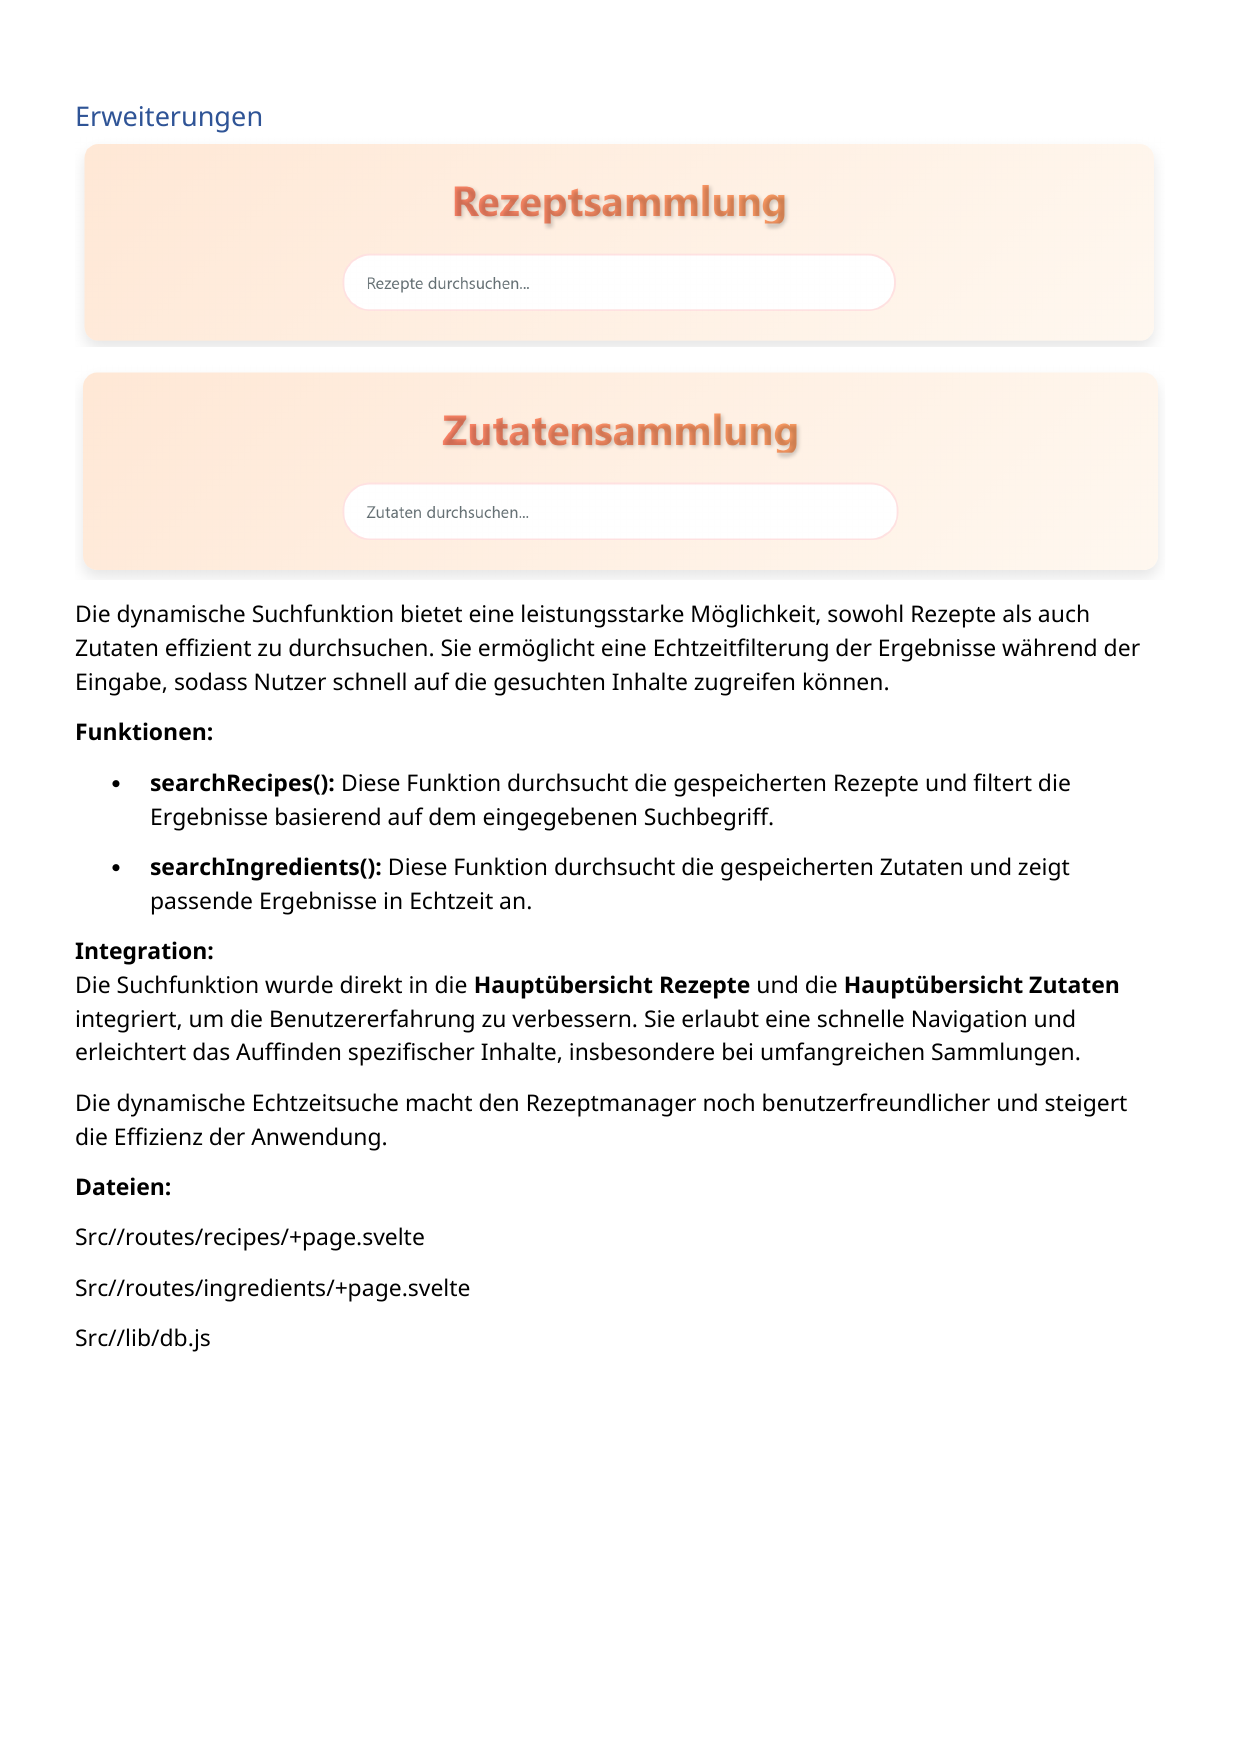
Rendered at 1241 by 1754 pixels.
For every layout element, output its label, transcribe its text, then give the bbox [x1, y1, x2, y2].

picture [75, 365, 1166, 580]
subtitle Erweiterungen [75, 97, 1165, 134]
picture [75, 137, 1166, 347]
text Funktionen: [75, 716, 1165, 747]
text Src//routes/ingredients/+page.svelte [75, 1272, 1165, 1303]
text Die dynamische Suchfunktion bietet eine leistungsstarke Möglichkeit, sowohl Rezepte als auch Zutaten effizient zu durchsuchen. Sie ermöglicht eine Echtzeitfilterung der Ergebnisse während der Eingabe, sodass Nutzer schnell auf die gesuchten Inhalte zugreifen können. [75, 598, 1165, 697]
text Dateien: [75, 1171, 1165, 1202]
text Die dynamische Echtzeitsuche macht den Rezeptmanager noch benutzerfreundlicher und steigert die Effizienz der Anwendung. [75, 1087, 1165, 1152]
text Src//lib/db.js [75, 1322, 1165, 1353]
list searchRecipes(): Diese Funktion durchsucht die gespeicherten Rezepte und filtert die Ergebnisse basierend auf dem eingegebenen Suchbegriff. [112, 767, 1165, 832]
text Integration: Die Suchfunktion wurde direkt in die Hauptübersicht Rezepte und die Hauptübersicht Zutaten integriert, um die Benutzererfahrung zu verbessern. Sie erlaubt eine schnelle Navigation und erleichtert das Auffinden spezifischer Inhalte, insbesondere bei umfangreichen Sammlungen. [75, 935, 1165, 1067]
list searchIngredients(): Diese Funktion durchsucht die gespeicherten Zutaten und zeigt passende Ergebnisse in Echtzeit an. [112, 851, 1165, 916]
text Src//routes/recipes/+page.svelte [75, 1221, 1165, 1252]
